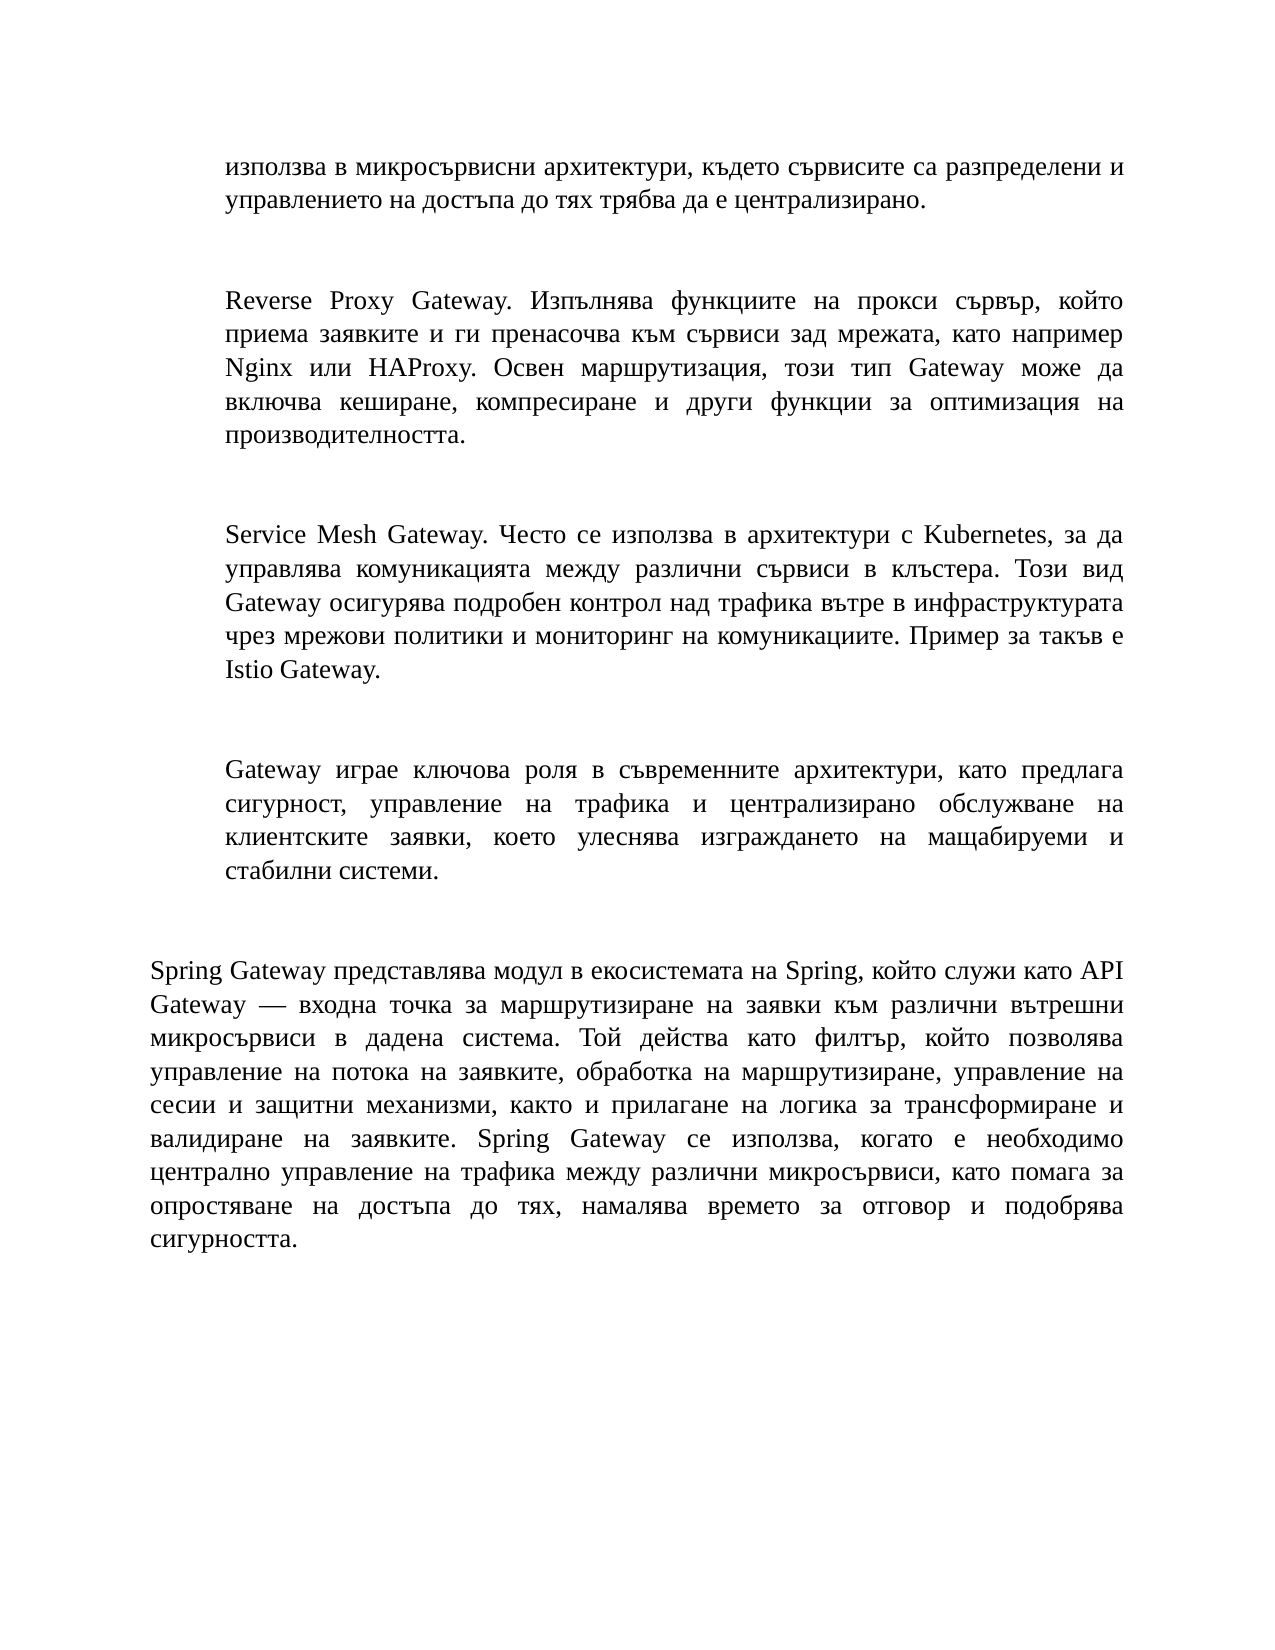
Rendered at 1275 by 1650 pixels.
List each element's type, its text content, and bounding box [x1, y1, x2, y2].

text Gateway играе ключова роля в съвременните архитектури, като предлага сигурност, управление на трафика и централизирано обслужване на клиентските заявки, което улеснява изграждането на мащабируеми и стабилни системи. [225, 753, 1125, 885]
text Service Mesh Gateway. Често се използва в архитектури с Kubernetes, за да управлява комуникацията между различни сървиси в клъстера. Този вид Gateway осигурява подробен контрол над трафика вътре в инфраструктурата чрез мрежови политики и мониторинг на комуникациите. Пример за такъв е Istio Gateway. [225, 518, 1125, 684]
text Spring Gateway представлява модул в екосистемата на Spring, който служи като API Gateway — входна точка за маршрутизиране на заявки към различни вътрешни микросървиси в дадена система. Той действа като филтър, който позволява управление на потока на заявките, обработка на маршрутизиране, управление на сесии и защитни механизми, както и прилагане на логика за трансформиране и валидиране на заявките. Spring Gateway се използва, когато е необходимо централно управление на трафика между различни микросървиси, като помага за опростяване на достъпа до тях, намалява времето за отговор и подобрява сигурността. [150, 954, 1125, 1254]
text Reverse Proxy Gateway. Изпълнява функциите на прокси сървър, който приема заявките и ги пренасочва към сървиси зад мрежата, като например Nginx или HAProxy. Освен маршрутизация, този тип Gateway може да включва кеширане, компресиране и други функции за оптимизация на производителността. [225, 284, 1125, 449]
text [225, 150, 1125, 215]
